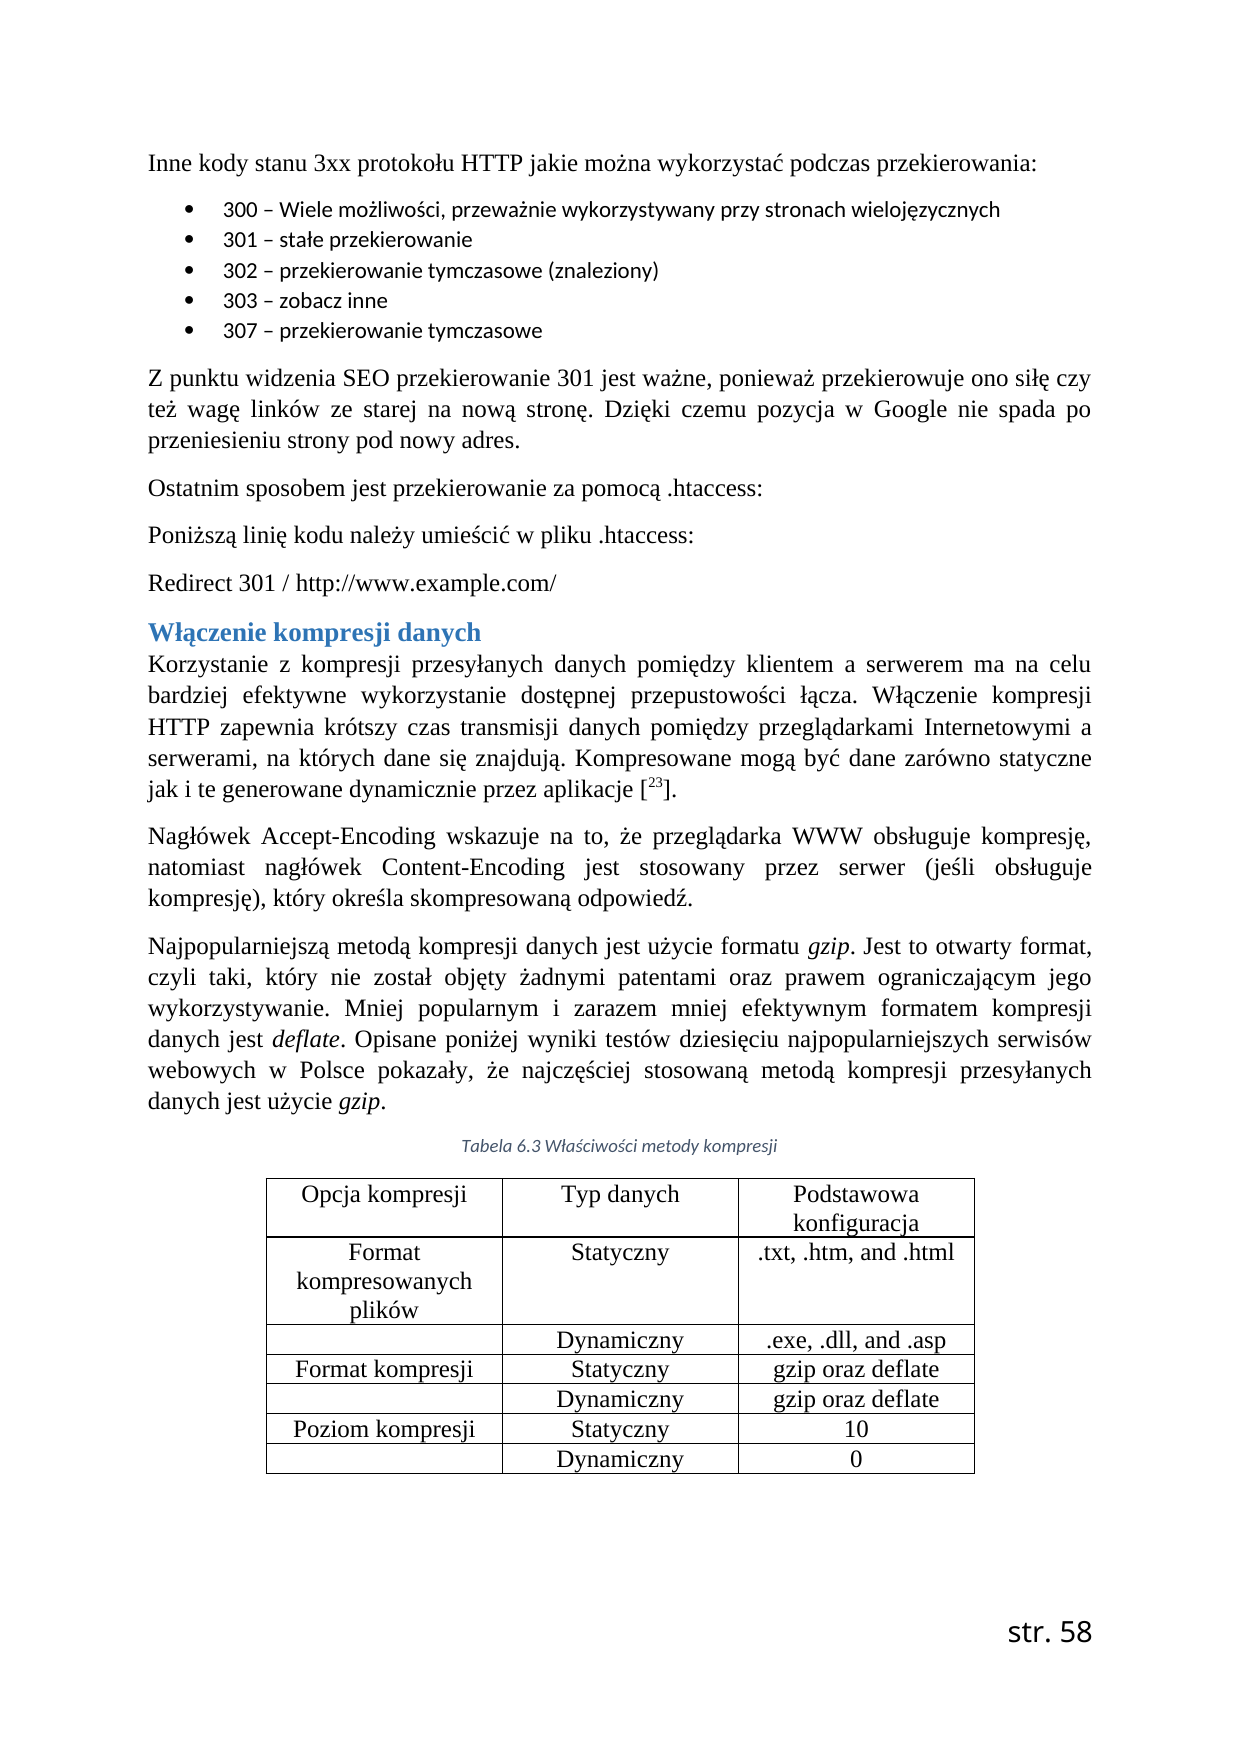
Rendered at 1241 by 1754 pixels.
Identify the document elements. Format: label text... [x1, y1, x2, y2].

table_cell .txt, .htm, and .html [739, 1238, 974, 1324]
text Ostatnim sposobem jest przekierowanie za pomocą .htaccess: [148, 473, 1093, 502]
table_cell Statyczny [503, 1414, 738, 1443]
text Z punktu widzenia SEO przekierowanie 301 jest ważne, ponieważ przekierowuje ono siłę czy też wagę linków ze starej na nową stronę. Dzięki czemu pozycja w Google nie spada po przeniesieniu strony pod nowy adres. [148, 363, 1093, 454]
table_cell gzip oraz deflate [739, 1355, 974, 1383]
table_header Opcja kompresji [267, 1179, 502, 1236]
table_cell Dynamiczny [503, 1444, 738, 1473]
table_cell Statyczny [503, 1238, 738, 1324]
table_cell Statyczny [503, 1355, 738, 1383]
table_header Podstawowa konfiguracja [739, 1179, 974, 1236]
table_cell Dynamiczny [503, 1384, 738, 1413]
table_cell gzip oraz deflate [739, 1384, 974, 1413]
table_cell [267, 1325, 502, 1353]
list 300 – Wiele możliwości, przeważnie wykorzystywany przy stronach wielojęzycznych [185, 195, 1093, 223]
list 303 – zobacz inne [185, 286, 1093, 314]
text Inne kody stanu 3xx protokołu HTTP jakie można wykorzystać podczas przekierowania: [148, 148, 1093, 176]
table_cell Poziom kompresji [267, 1414, 502, 1443]
list 302 – przekierowanie tymczasowe (znaleziony) [185, 256, 1093, 284]
table_cell Dynamiczny [503, 1325, 738, 1353]
list 307 – przekierowanie tymczasowe [185, 316, 1093, 344]
text Redirect 301 / http://www.example.com/ [148, 568, 1093, 597]
table_cell 0 [739, 1444, 974, 1473]
text Nagłówek Accept-Encoding wskazuje na to, że przeglądarka WWW obsługuje kompresję, natomiast nagłówek Content-Encoding jest stosowany przez serwer (jeśli obsługuje kompresję), który określa skompresowaną odpowiedź. [148, 821, 1093, 912]
table_header Typ danych [503, 1179, 738, 1236]
list 301 – stałe przekierowanie [185, 226, 1093, 253]
table_cell Format kompresowanych plików [267, 1238, 502, 1324]
text Poniższą linię kodu należy umieścić w pliku .htaccess: [148, 521, 1093, 549]
text Korzystanie z kompresji przesyłanych danych pomiędzy klientem a serwerem ma na celu bardziej efektywne wykorzystanie dostępnej przepustowości łącza. Włączenie kompresji HTTP zapewnia krótszy czas transmisji danych pomiędzy przeglądarkami Internetowymi a serwerami, na których dane się znajdują. Kompresowane mogą być dane zarówno statyczne jak i te generowane dynamicznie przez aplikacje []. [148, 649, 1093, 802]
subtitle Włączenie kompresji danych [148, 616, 1093, 647]
table_cell [267, 1384, 502, 1413]
table_cell [267, 1444, 502, 1473]
text Najpopularniejszą metodą kompresji danych jest użycie formatu gzip. Jest to otwarty format, czyli taki, który nie został objęty żadnymi patentami oraz prawem ograniczającym jego wykorzystywanie. Mniej popularnym i zarazem mniej efektywnym formatem kompresji danych jest deflate. Opisane poniżej wyniki testów dziesięciu najpopularniejszych serwisów webowych w Polsce pokazały, że najczęściej stosowaną metodą kompresji przesyłanych danych jest użycie gzip. [148, 931, 1093, 1115]
table_cell .exe, .dll, and .asp [739, 1325, 974, 1353]
table_cell Format kompresji [267, 1355, 502, 1383]
table_cell 10 [739, 1414, 974, 1443]
